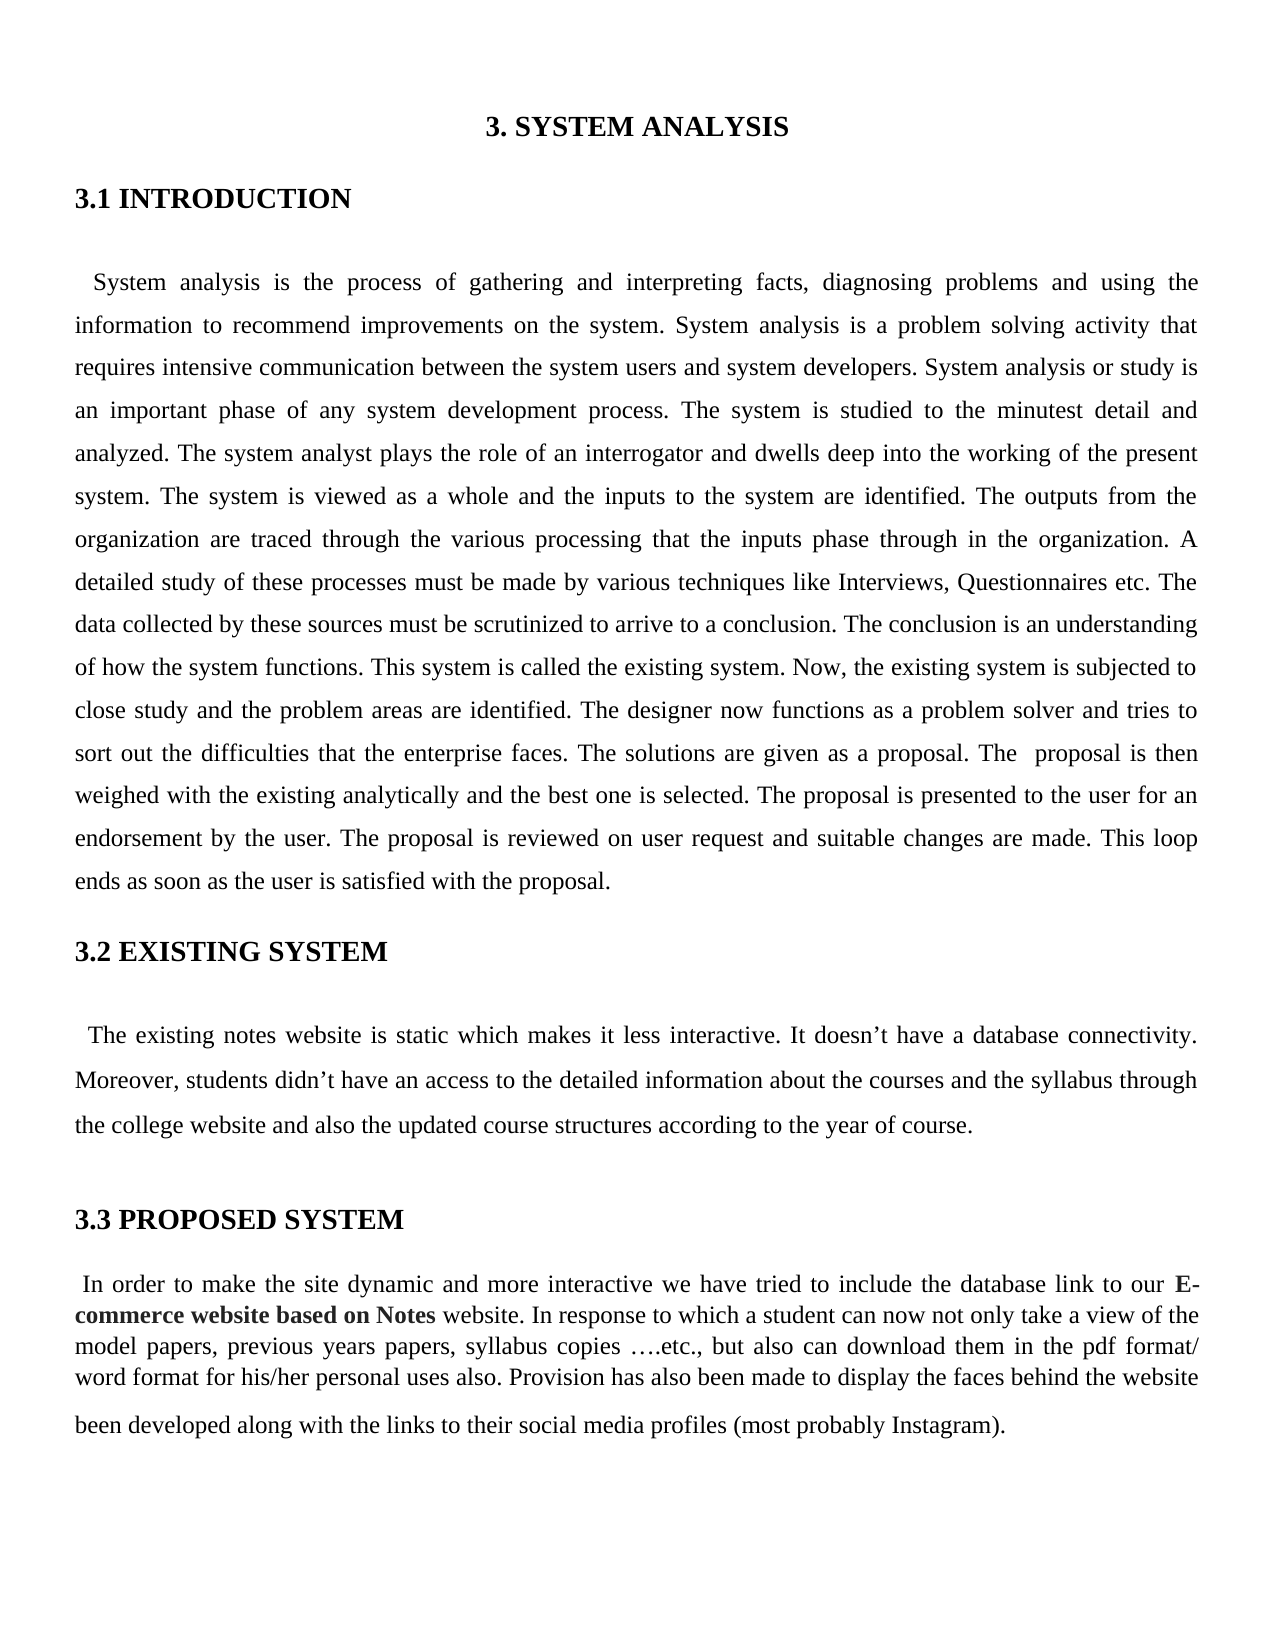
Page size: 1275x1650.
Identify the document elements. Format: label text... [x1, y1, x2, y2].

text 3.3 PROPOSED SYSTEM [74, 1202, 1200, 1236]
text System analysis is the process of gathering and interpreting facts, diagnosing problems and using the information to recommend improvements on the system. System analysis is a problem solving activity that requires intensive communication between the system users and system developers. System analysis or study is an important phase of any system development process. The system is studied to the minutest detail and analyzed. The system analyst plays the role of an interrogator and dwells deep into the working of the present system. The system is viewed as a whole and the inputs to the system are identified. The outputs from the organization are traced through the various processing that the inputs phase through in the organization. A detailed study of these processes must be made by various techniques like Interviews, Questionnaires etc. The data collected by these sources must be scrutinized to arrive to a conclusion. The conclusion is an understanding of how the system functions. This system is called the existing system. Now, the existing system is subjected to close study and the problem areas are identified. The designer now functions as a problem solver and tries to sort out the difficulties that the enterprise faces. The solutions are given as a proposal. The proposal is then weighed with the existing analytically and the best one is selected. The proposal is presented to the user for an endorsement by the user. The proposal is reviewed on user request and suitable changes are made. This loop ends as soon as the user is satisfied with the proposal. [74, 267, 1199, 895]
subtitle 3. SYSTEM ANALYSIS [75, 109, 1199, 143]
text In order to make the site dynamic and more interactive we have tried to include the database link to our E-commerce website based on Notes website. In response to which a student can now not only take a view of the model papers, previous years papers, syllabus copies ….etc., but also can download them in the pdf format/ word format for his/her personal uses also. Provision has also been made to display the faces behind the website been developed along with the links to their social media profiles (most probably Instagram). [73, 1269, 1200, 1443]
text The existing notes website is static which makes it less interactive. It doesn’t have a database connectivity. Moreover, students didn’t have an access to the detailed information about the courses and the syllabus through the college website and also the updated course structures according to the year of course. [74, 1021, 1199, 1139]
text 3.1 INTRODUCTION [74, 181, 1200, 214]
text 3.2 EXISTING SYSTEM [74, 934, 1200, 967]
